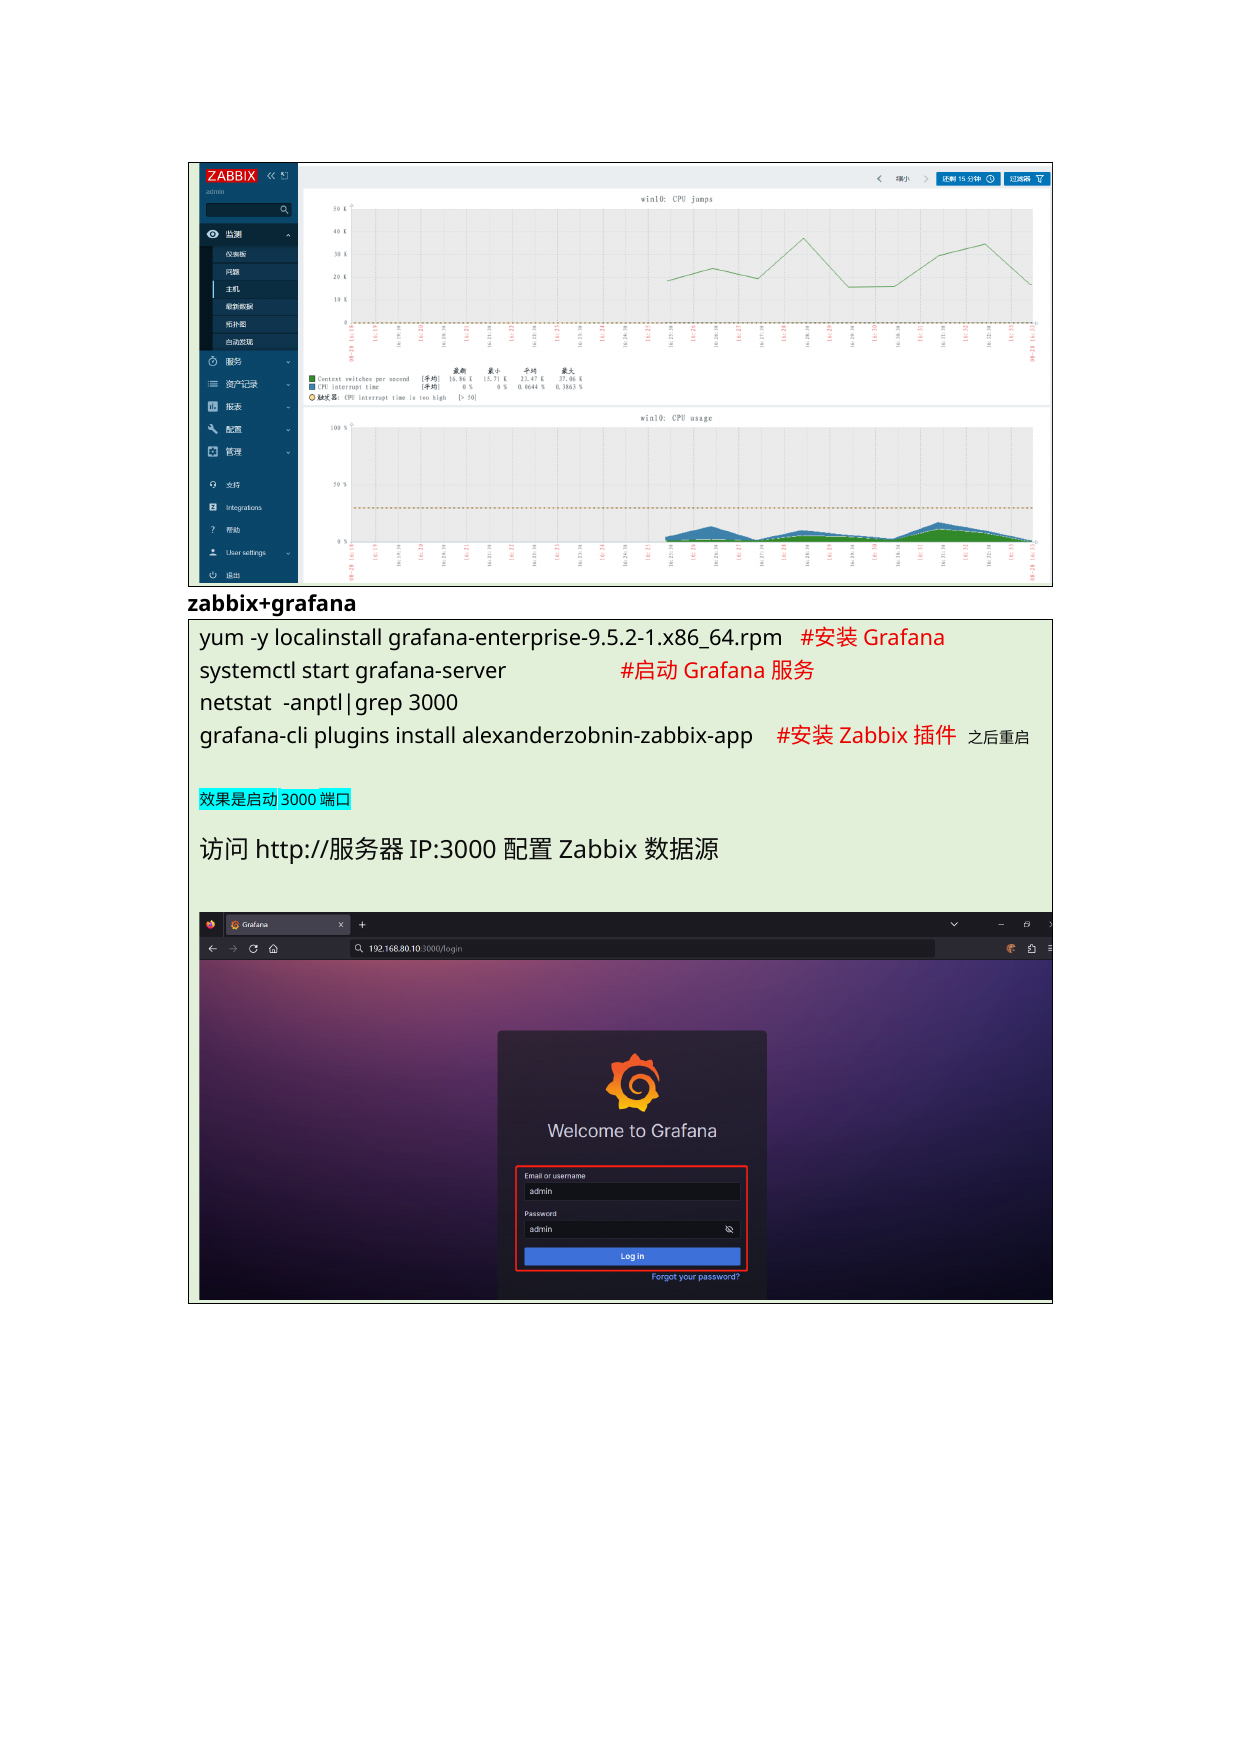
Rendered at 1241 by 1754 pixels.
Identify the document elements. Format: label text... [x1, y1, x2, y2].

text zabbix+grafana [187, 587, 1053, 619]
picture [199, 163, 1053, 583]
table_header zabbix服务端配置 [189, 163, 1052, 586]
picture [199, 912, 1053, 1300]
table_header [189, 620, 1052, 1303]
